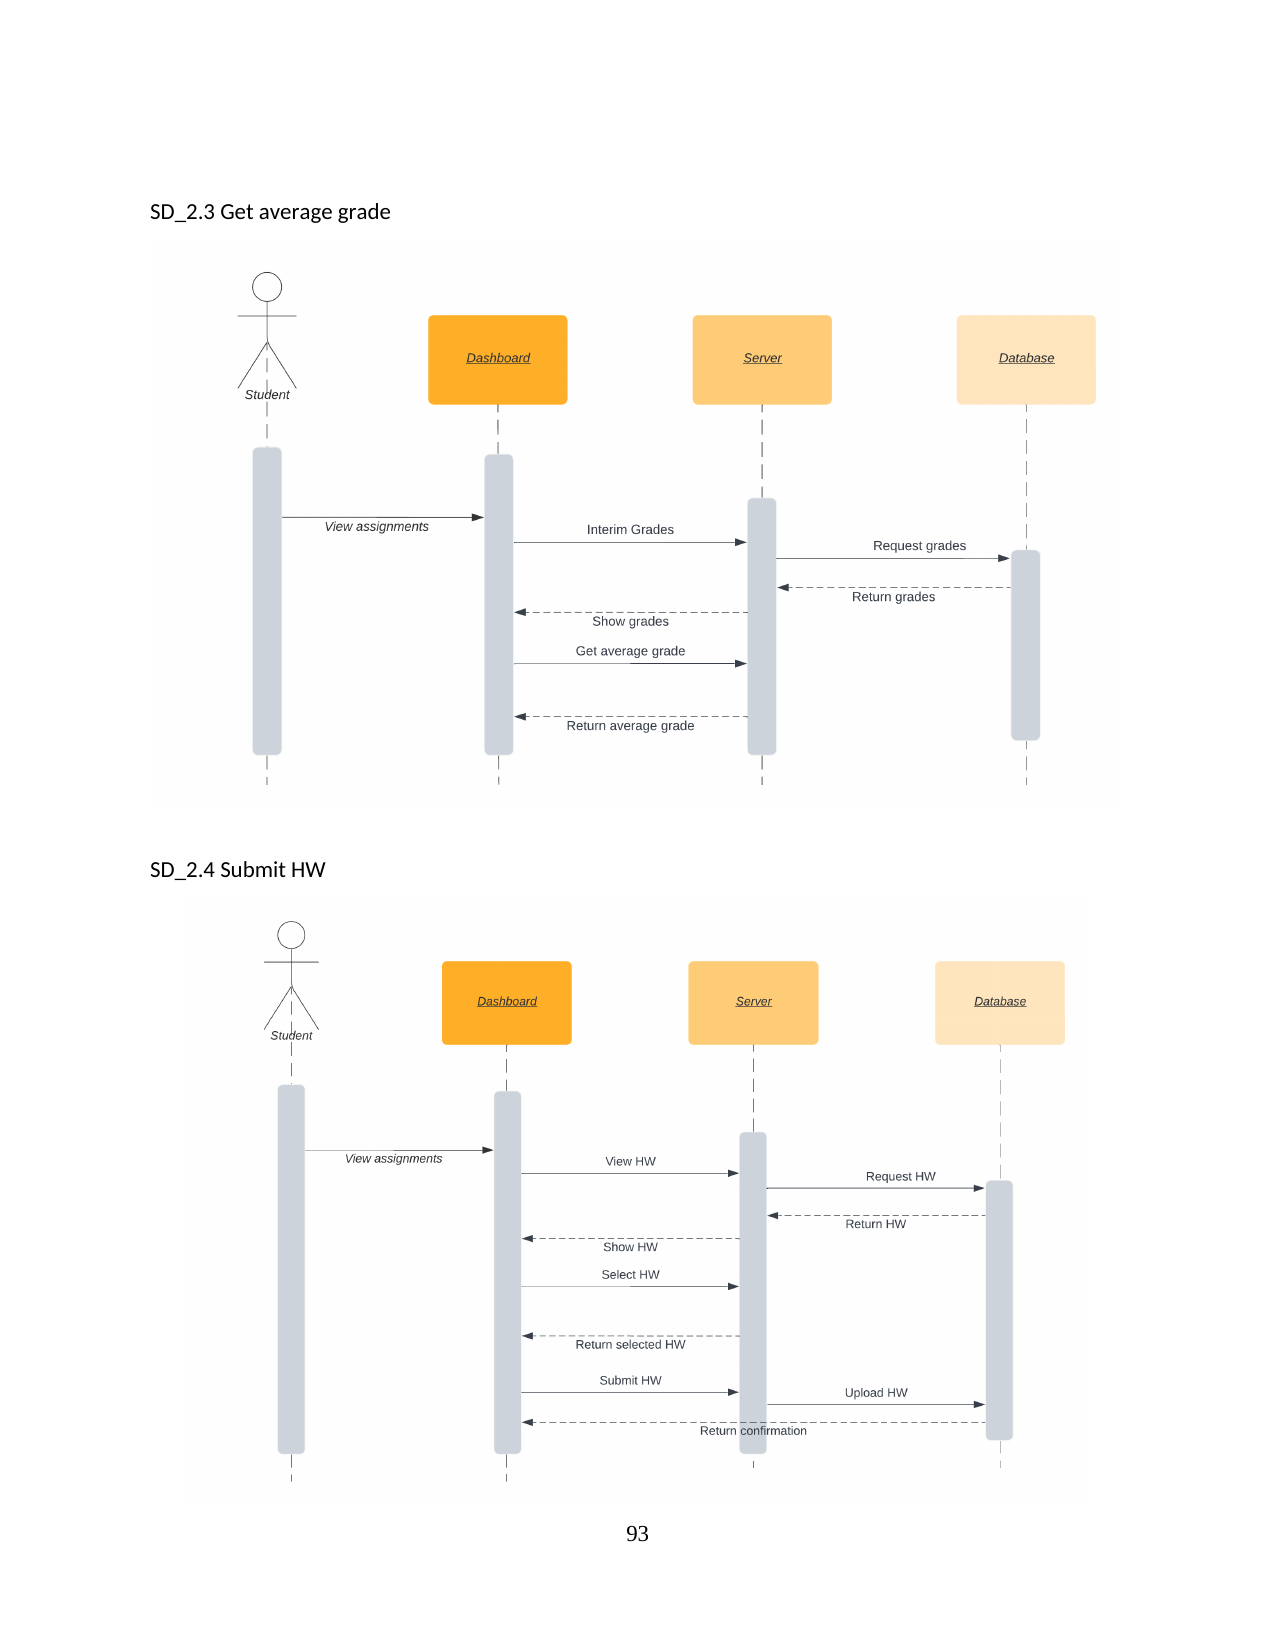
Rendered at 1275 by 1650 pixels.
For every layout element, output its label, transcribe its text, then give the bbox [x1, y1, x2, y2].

picture [182, 895, 1088, 1505]
text SD_2.3 Get average grade [150, 197, 1125, 225]
picture [150, 243, 1122, 810]
